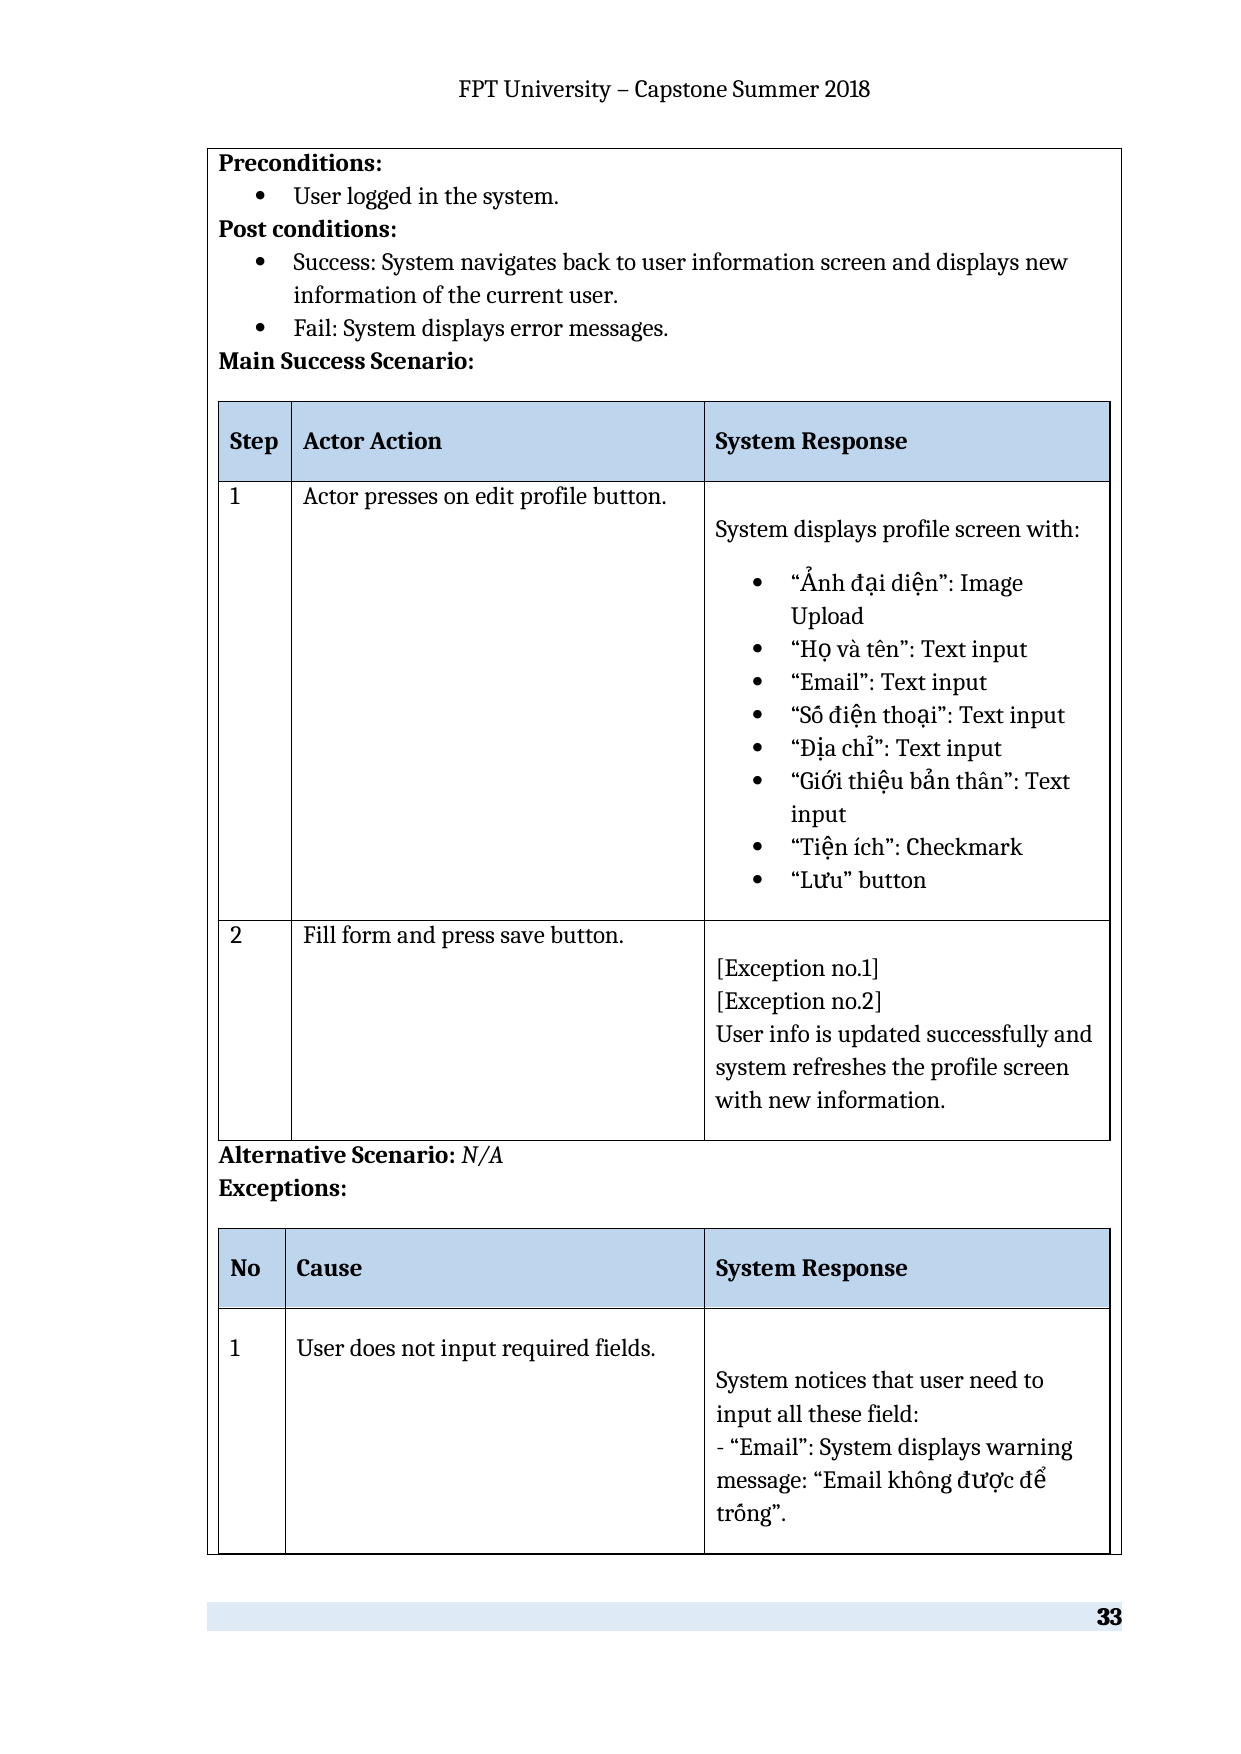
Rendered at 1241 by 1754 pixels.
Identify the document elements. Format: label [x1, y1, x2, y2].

table_cell [208, 149, 1121, 1553]
